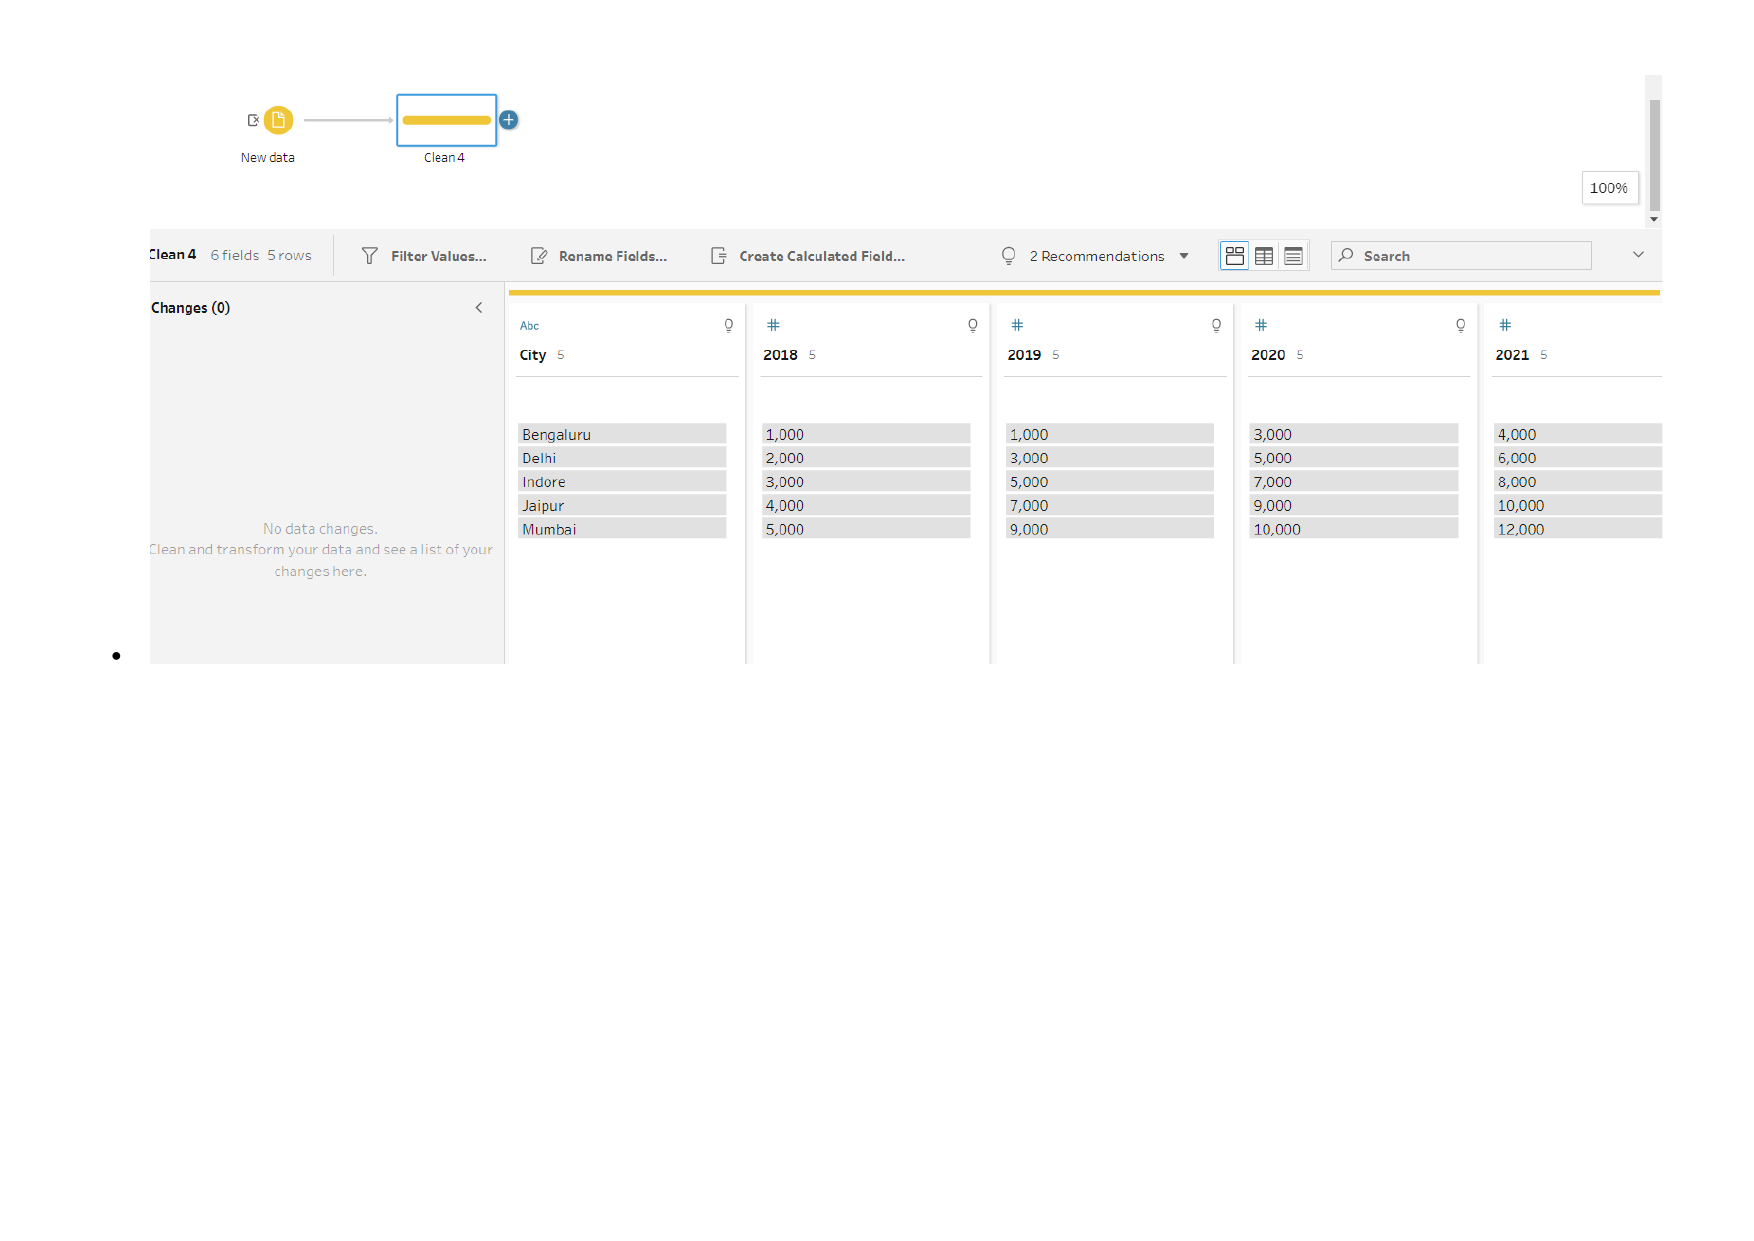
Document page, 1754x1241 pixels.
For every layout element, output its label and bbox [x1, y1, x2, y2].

picture [150, 75, 1663, 664]
